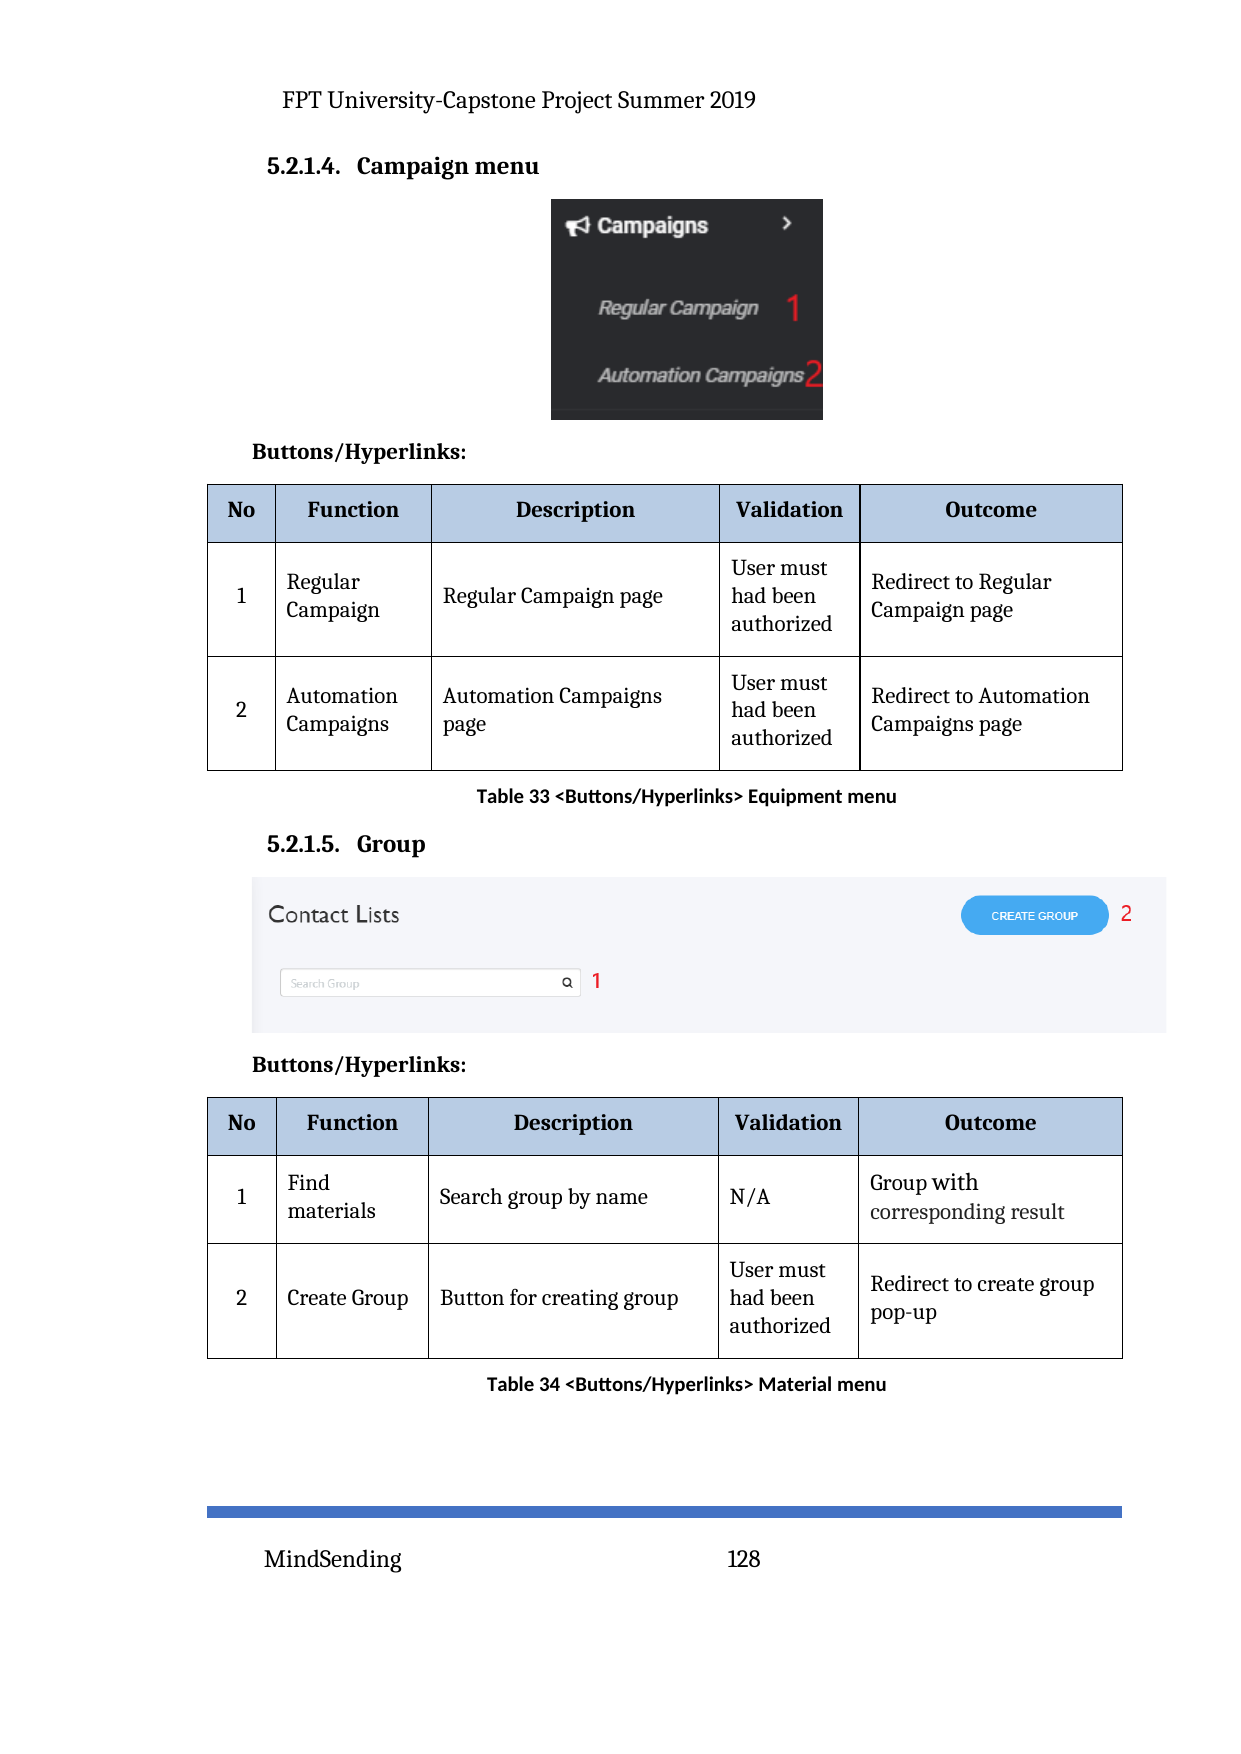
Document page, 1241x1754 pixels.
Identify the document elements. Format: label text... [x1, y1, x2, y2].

subtitle Campaign menu [207, 152, 1122, 181]
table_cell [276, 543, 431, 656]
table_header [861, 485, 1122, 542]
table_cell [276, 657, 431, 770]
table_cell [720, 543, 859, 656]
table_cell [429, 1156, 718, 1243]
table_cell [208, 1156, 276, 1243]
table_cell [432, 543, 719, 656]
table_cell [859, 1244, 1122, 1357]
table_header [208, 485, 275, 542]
text Buttons/Hyperlinks: [252, 1052, 1122, 1078]
picture [251, 877, 1167, 1033]
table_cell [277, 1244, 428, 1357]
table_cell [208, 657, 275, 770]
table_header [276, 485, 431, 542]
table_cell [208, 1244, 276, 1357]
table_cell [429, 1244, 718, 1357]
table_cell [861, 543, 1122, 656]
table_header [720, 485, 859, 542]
subtitle Group [207, 829, 1122, 858]
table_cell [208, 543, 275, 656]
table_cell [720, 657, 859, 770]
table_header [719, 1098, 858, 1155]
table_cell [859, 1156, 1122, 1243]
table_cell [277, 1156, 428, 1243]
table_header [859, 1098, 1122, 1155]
picture [551, 199, 823, 420]
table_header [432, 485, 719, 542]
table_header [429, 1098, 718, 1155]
text Buttons/Hyperlinks: [252, 439, 1122, 465]
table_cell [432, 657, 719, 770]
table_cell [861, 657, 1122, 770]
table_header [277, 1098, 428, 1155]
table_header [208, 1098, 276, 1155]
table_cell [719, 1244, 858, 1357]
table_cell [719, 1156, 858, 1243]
